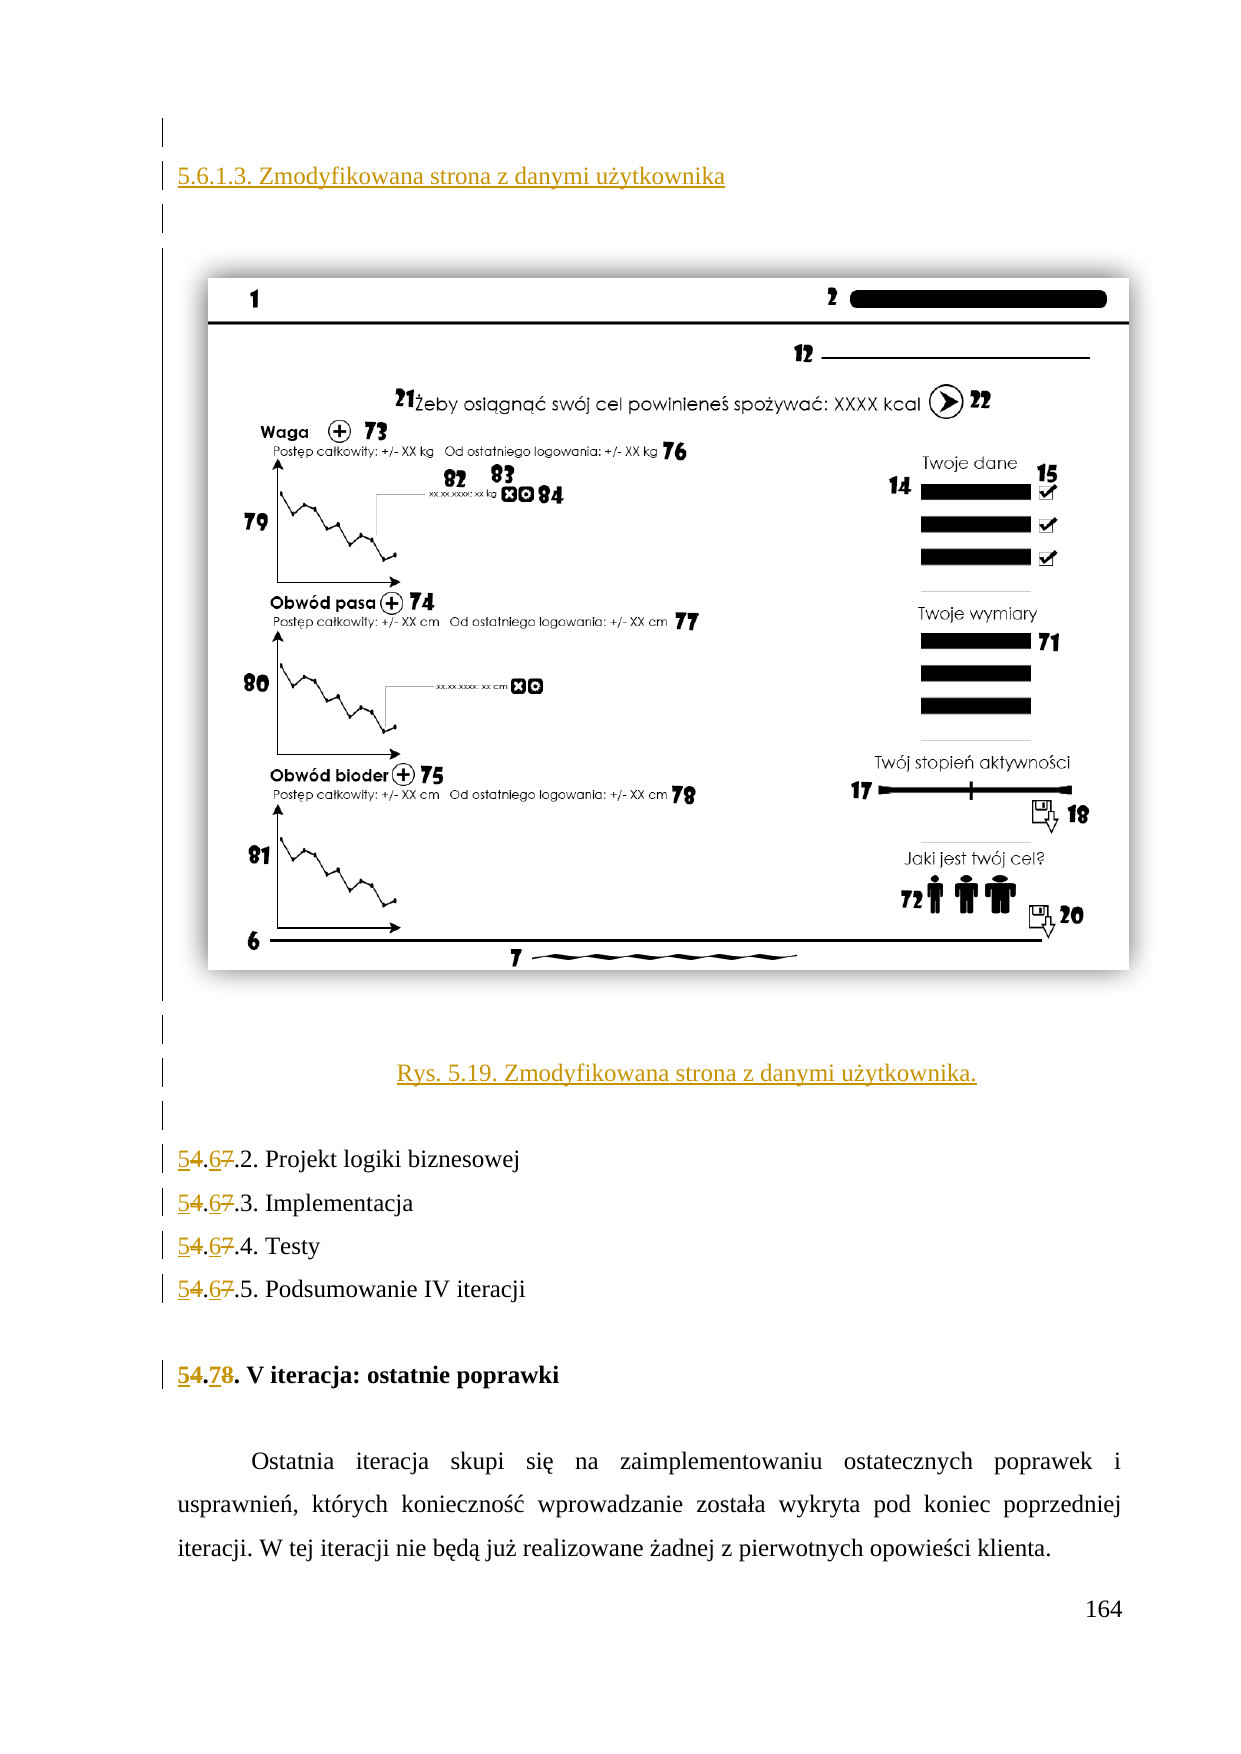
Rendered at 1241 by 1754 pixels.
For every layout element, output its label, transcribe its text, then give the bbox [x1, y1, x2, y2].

subtitle .. V iteracja: ostatnie poprawki [177, 1360, 1122, 1389]
picture [208, 278, 1129, 970]
text Ostatnia iteracja skupi się na zaimplementowaniu ostatecznych poprawek i usprawnień, których konieczność wprowadzanie została wykryta pod koniec poprzedniej iteracji. W tej iteracji nie będą już realizowane żadnej z pierwotnych opowieści klienta. [177, 1446, 1122, 1561]
subtitle ..5. Podsumowanie IV iteracji [177, 1274, 1122, 1303]
subtitle ..2. Projekt logiki biznesowej [177, 1144, 1122, 1173]
subtitle ..3. Implementacja [177, 1188, 1122, 1216]
subtitle ..4. Testy [177, 1231, 1122, 1259]
